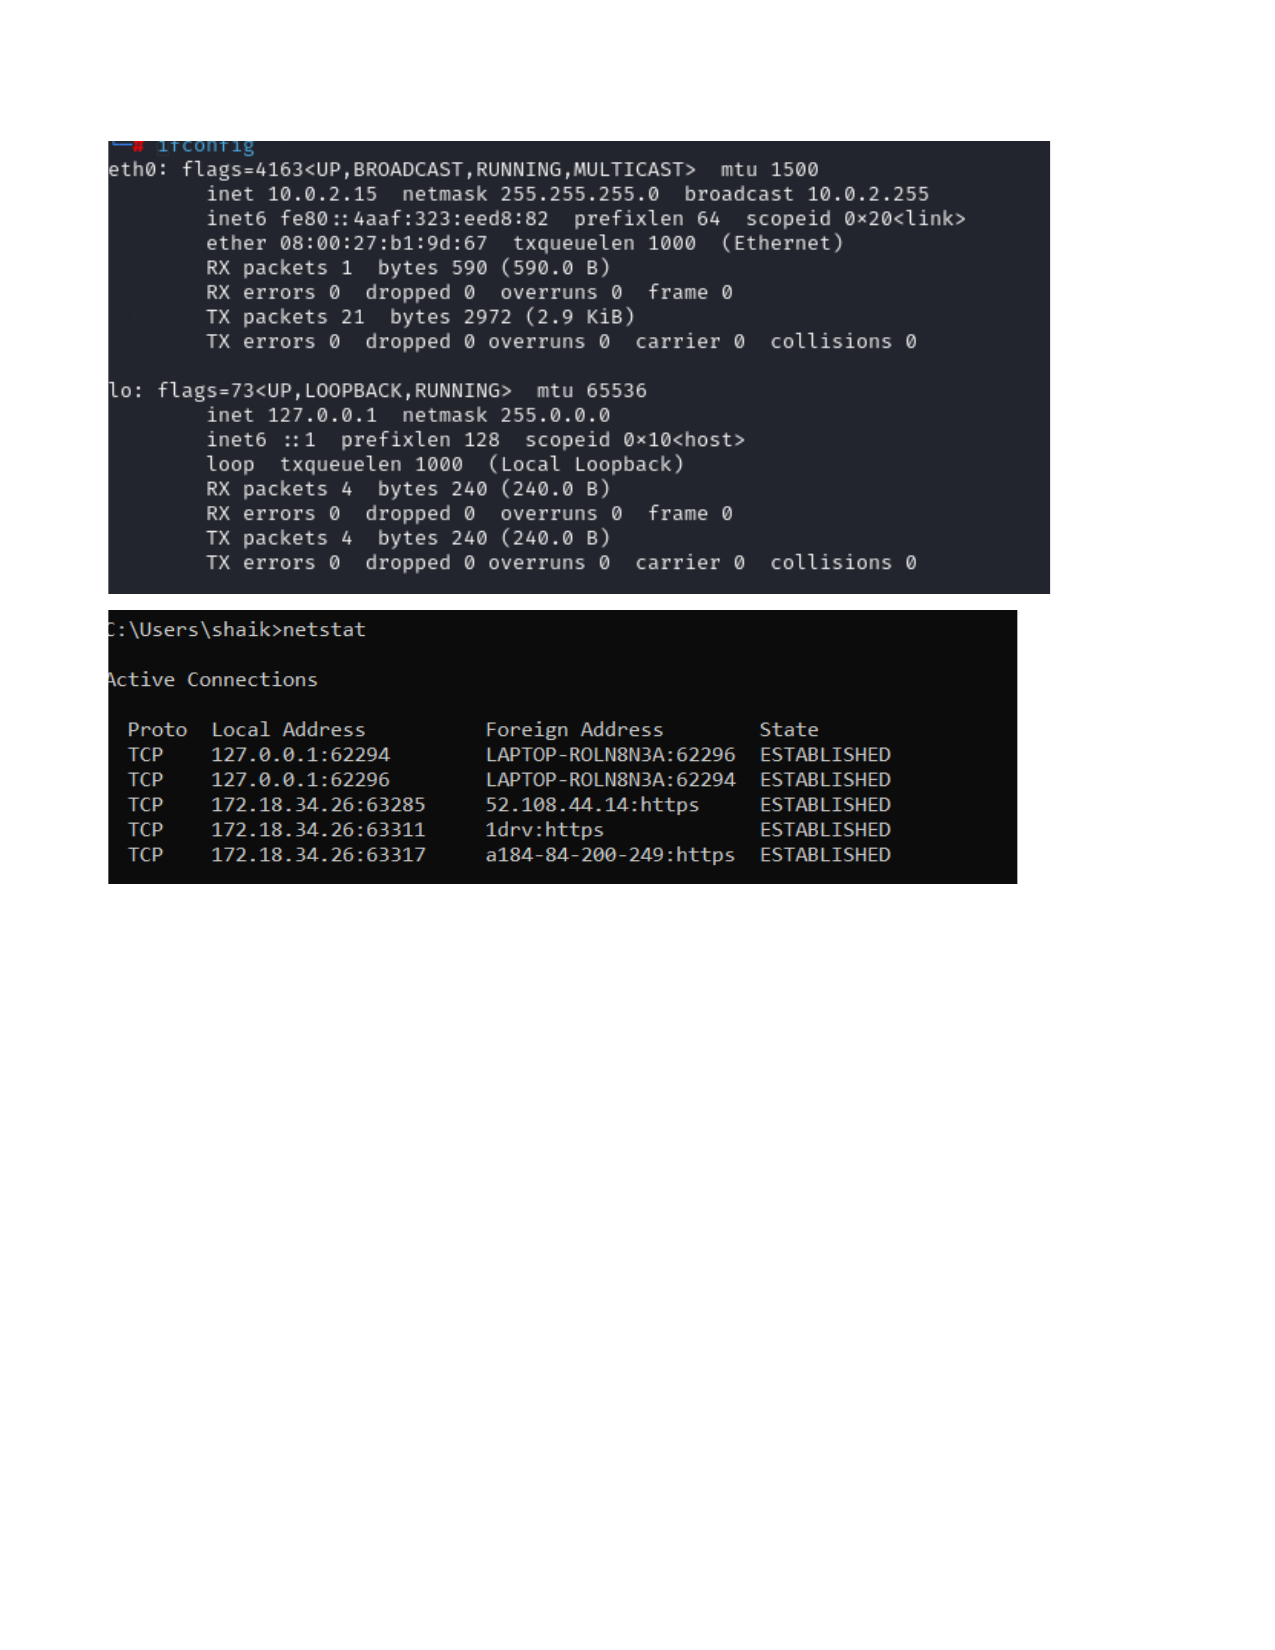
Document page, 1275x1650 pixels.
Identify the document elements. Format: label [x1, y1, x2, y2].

picture [108, 610, 1018, 884]
picture [108, 141, 1050, 594]
